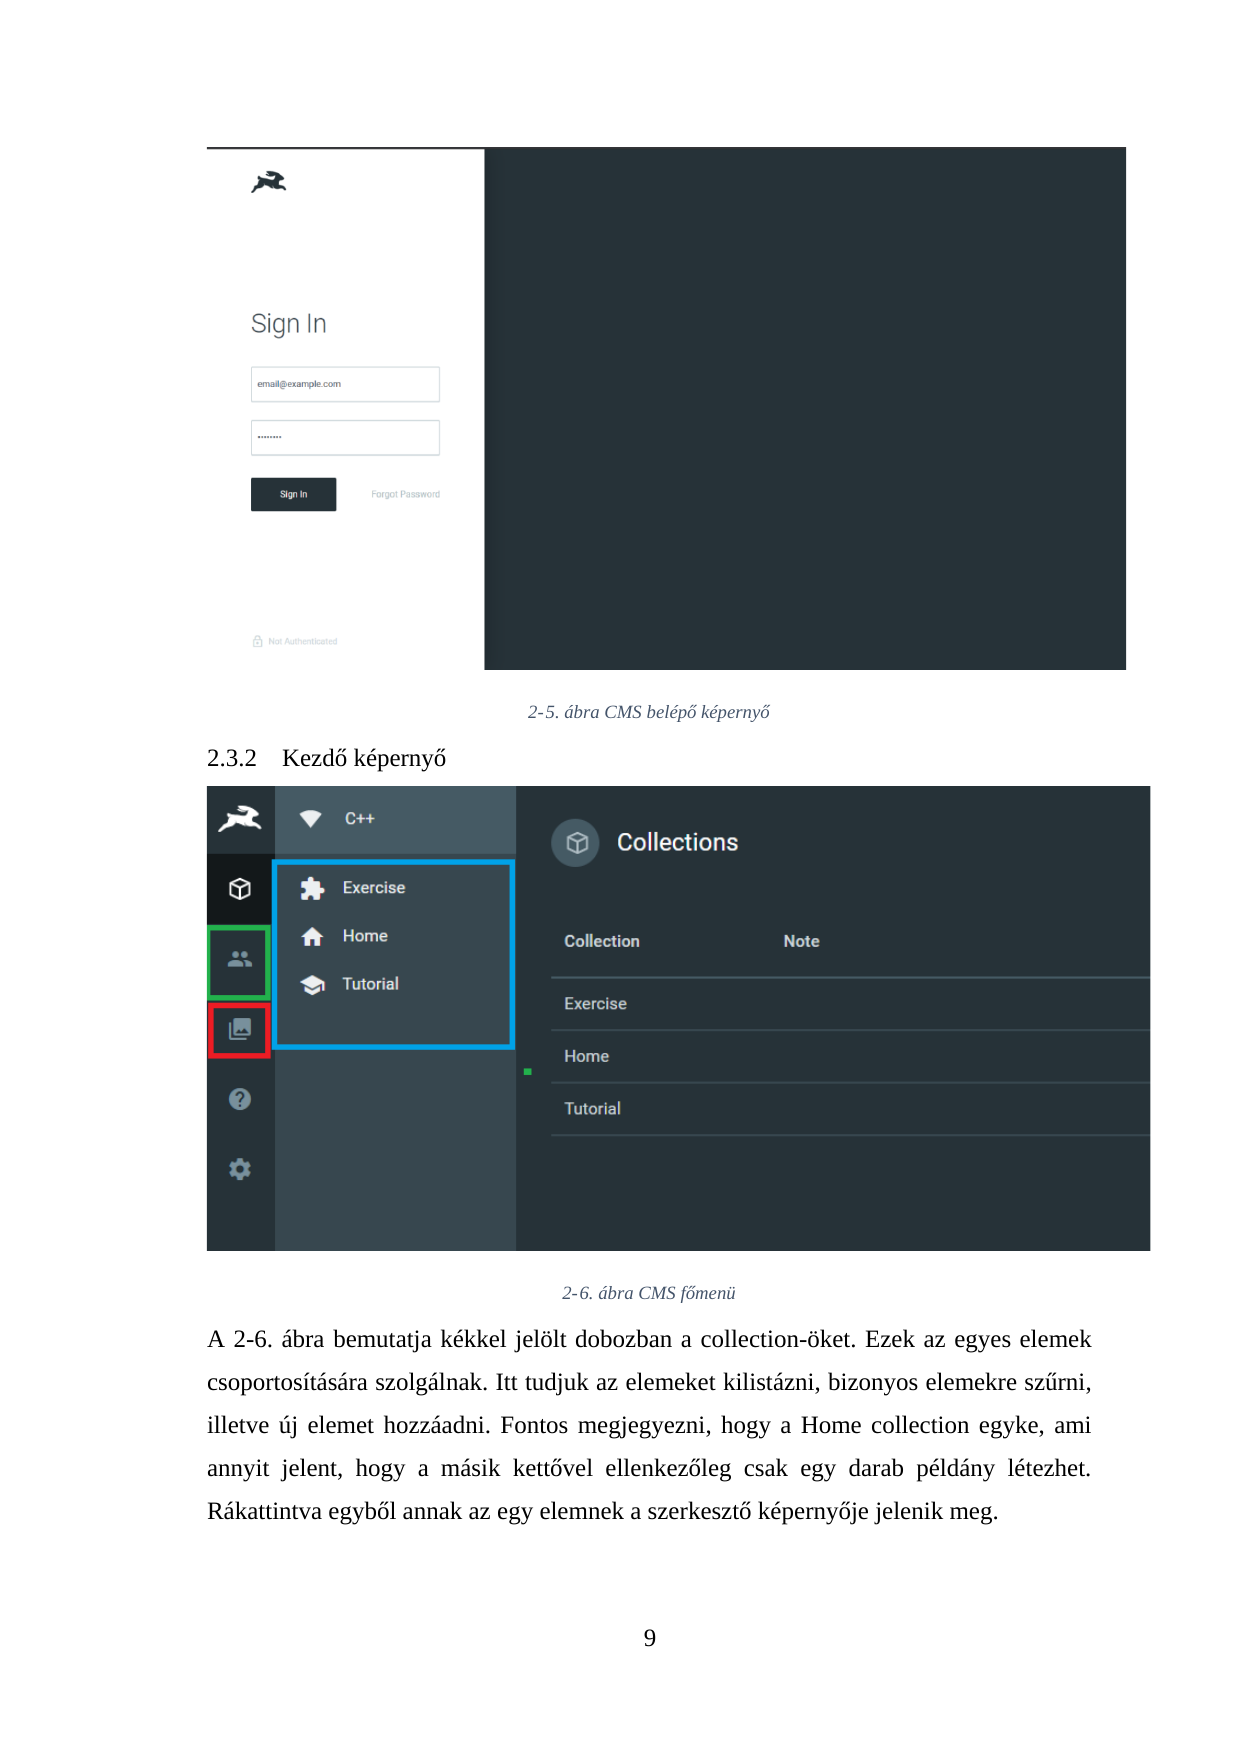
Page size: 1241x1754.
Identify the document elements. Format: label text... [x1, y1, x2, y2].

text A 2-6. ábra bemutatja kékkel jelölt dobozban a collection-öket. Ezek az egyes elemek csoportosítására szolgálnak. Itt tudjuk az elemeket kilistázni, bizonyos elemekre szűrni, illetve új elemet hozzáadni. Fontos megjegyezni, hogy a Home collection egyke, ami annyit jelent, hogy a másik kettővel ellenkezőleg csak egy darab példány létezhet. Rákattintva egyből annak az egy elemnek a szerkesztő képernyője jelenik meg. [207, 1324, 1092, 1525]
picture [206, 147, 1127, 670]
picture [206, 786, 1151, 1251]
text 2-. ábra CMS belépő képernyő [207, 701, 1092, 722]
text 2-. ábra CMS főmenü [207, 1282, 1092, 1303]
subtitle Kezdő képernyő [207, 743, 1092, 772]
